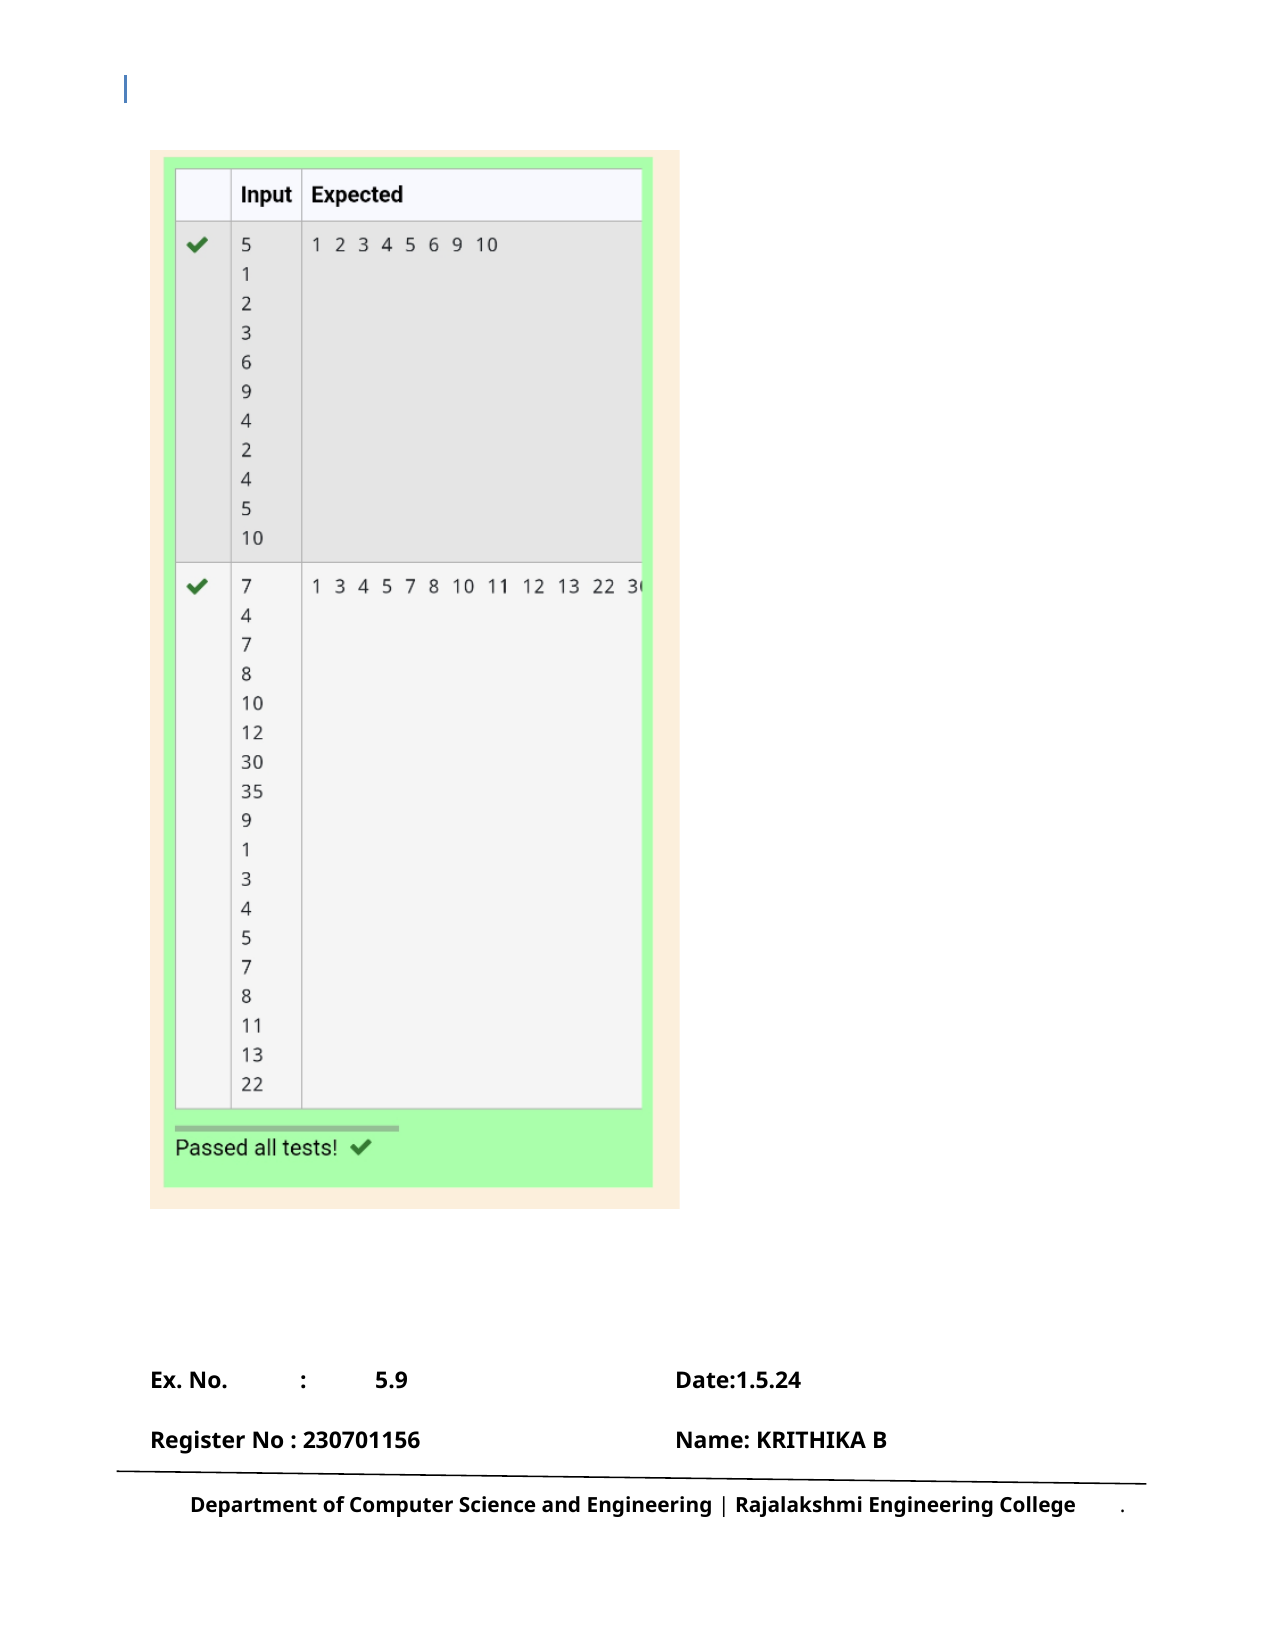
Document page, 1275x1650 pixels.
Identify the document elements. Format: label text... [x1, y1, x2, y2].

text Register No : 230701156 Name: KRITHIKA B [150, 1424, 1125, 1456]
picture [150, 150, 680, 1209]
text Ex. No. : 5.9 Date:1.5.24 [150, 1364, 1125, 1395]
